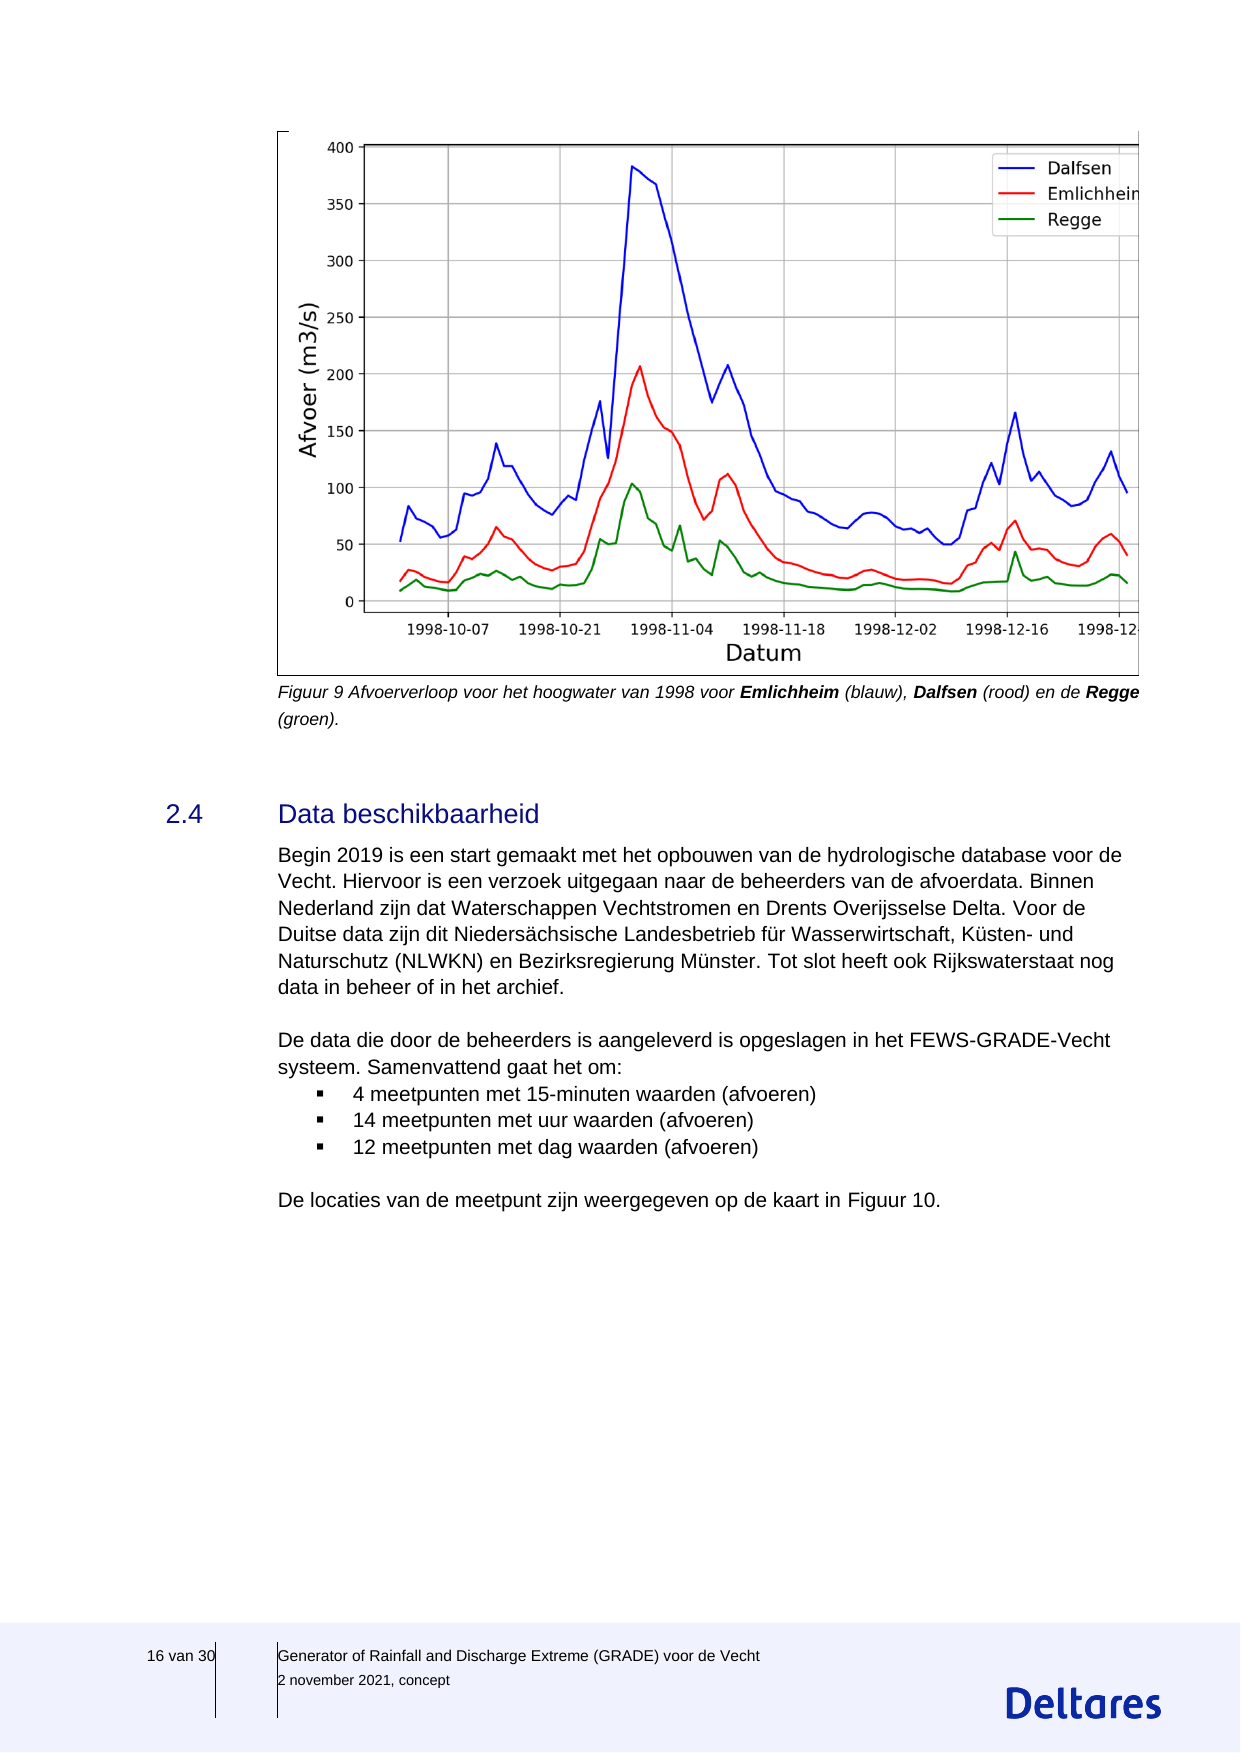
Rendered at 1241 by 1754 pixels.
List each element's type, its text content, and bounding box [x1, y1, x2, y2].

list 14 meetpunten met uur waarden (afvoeren) [315, 1105, 1140, 1132]
picture [1006, 1687, 1161, 1719]
picture [288, 131, 1139, 675]
table_header [278, 132, 288, 674]
list 4 meetpunten met 15-minuten waarden (afvoeren) [315, 1079, 1140, 1105]
text De locaties van de meetpunt zijn weergegeven op de kaart in Figuur 10. [278, 1185, 1140, 1212]
text Begin 2019 is een start gemaakt met het opbouwen van de hydrologische database voor de Vecht. Hiervoor is een verzoek uitgegaan naar de beheerders van de afvoerdata. Binnen Nederland zijn dat Waterschappen Vechtstromen en Drents Overijsselse Delta. Voor de Duitse data zijn dit Niedersächsische Landesbetrieb für Wasserwirtschaft, Küsten- und Naturschutz (NLWKN) en Bezirksregierung Münster. Tot slot heeft ook Rijkswaterstaat nog data in beheer of in het archief. [278, 840, 1140, 999]
subtitle Data beschikbaarheid [165, 798, 1140, 829]
text De data die door de beheerders is aangeleverd is opgeslagen in het FEWS-GRADE-Vecht systeem. Samenvattend gaat het om: [278, 1026, 1140, 1079]
list 12 meetpunten met dag waarden (afvoeren) [315, 1132, 1140, 1158]
